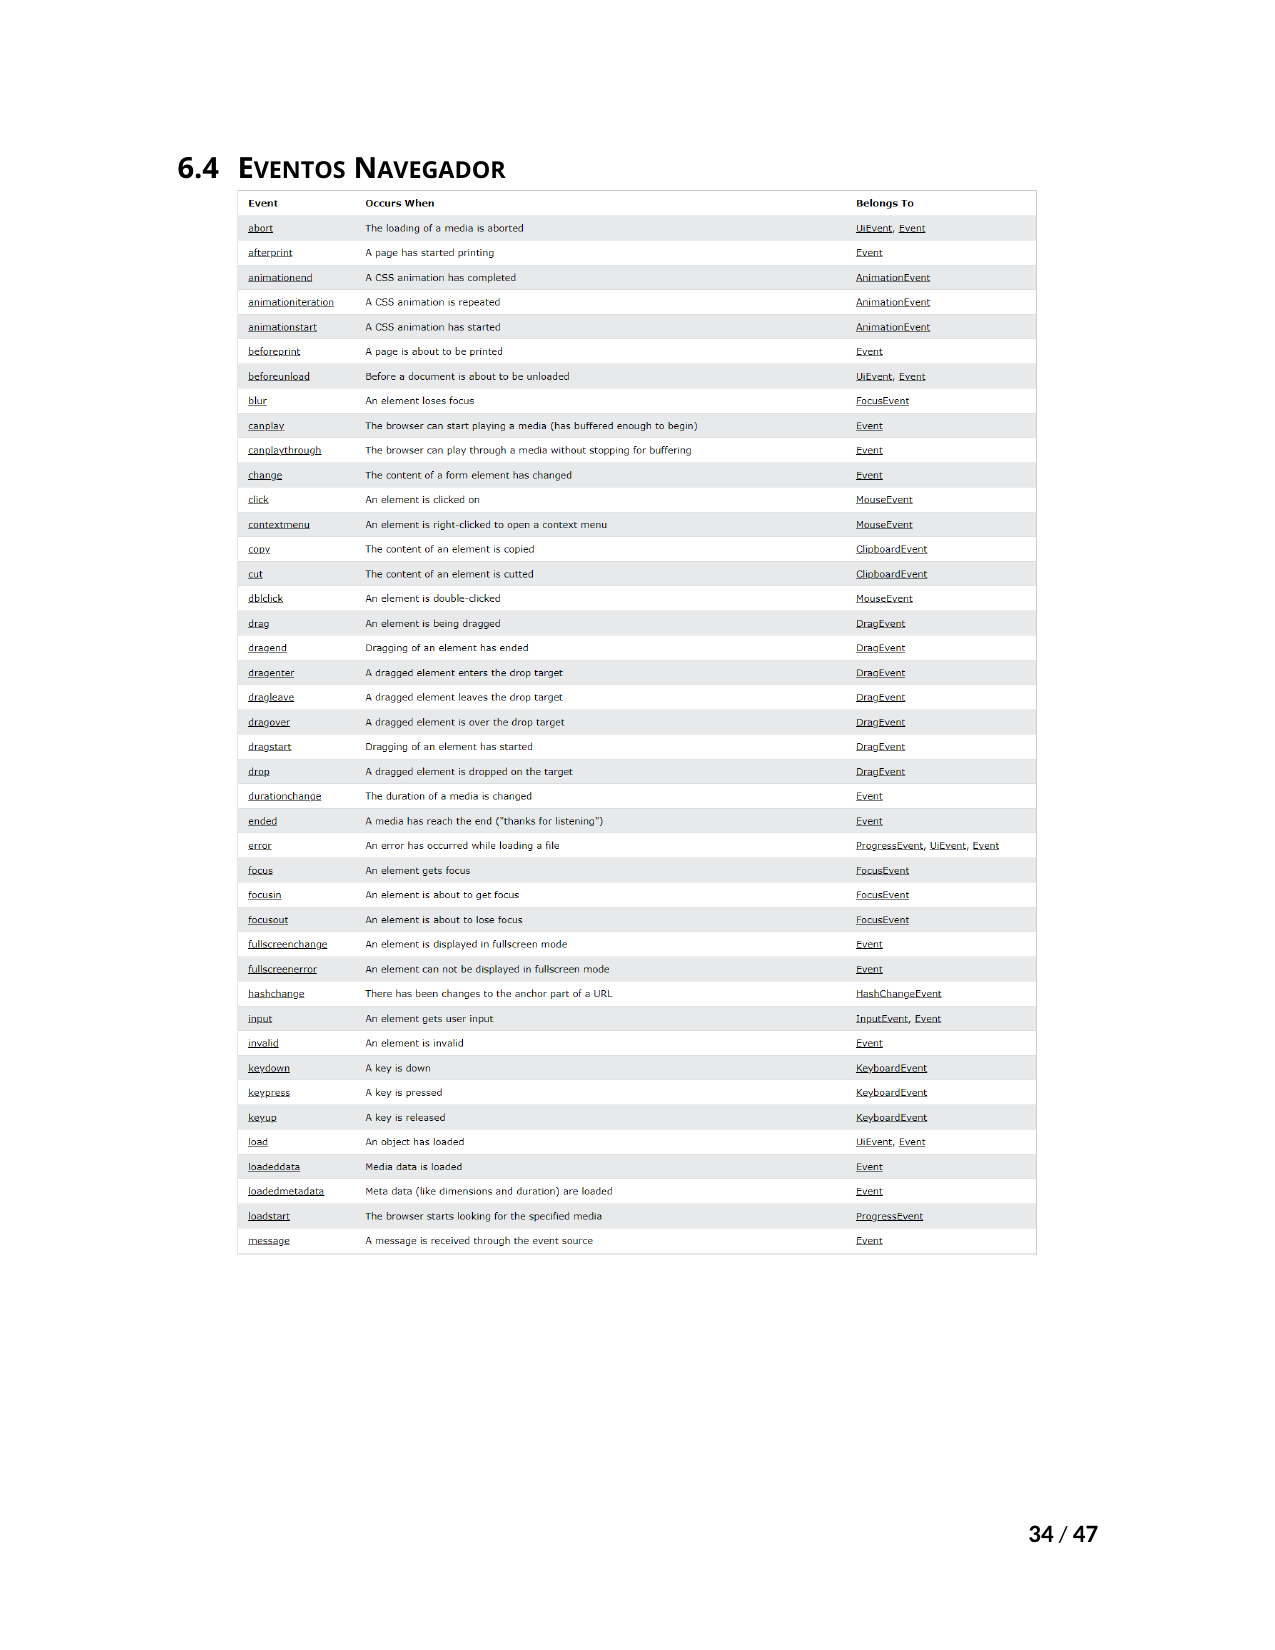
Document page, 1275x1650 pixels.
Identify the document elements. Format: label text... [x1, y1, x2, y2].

subtitle Eventos Navegador [177, 148, 1098, 187]
picture [236, 190, 1039, 1255]
